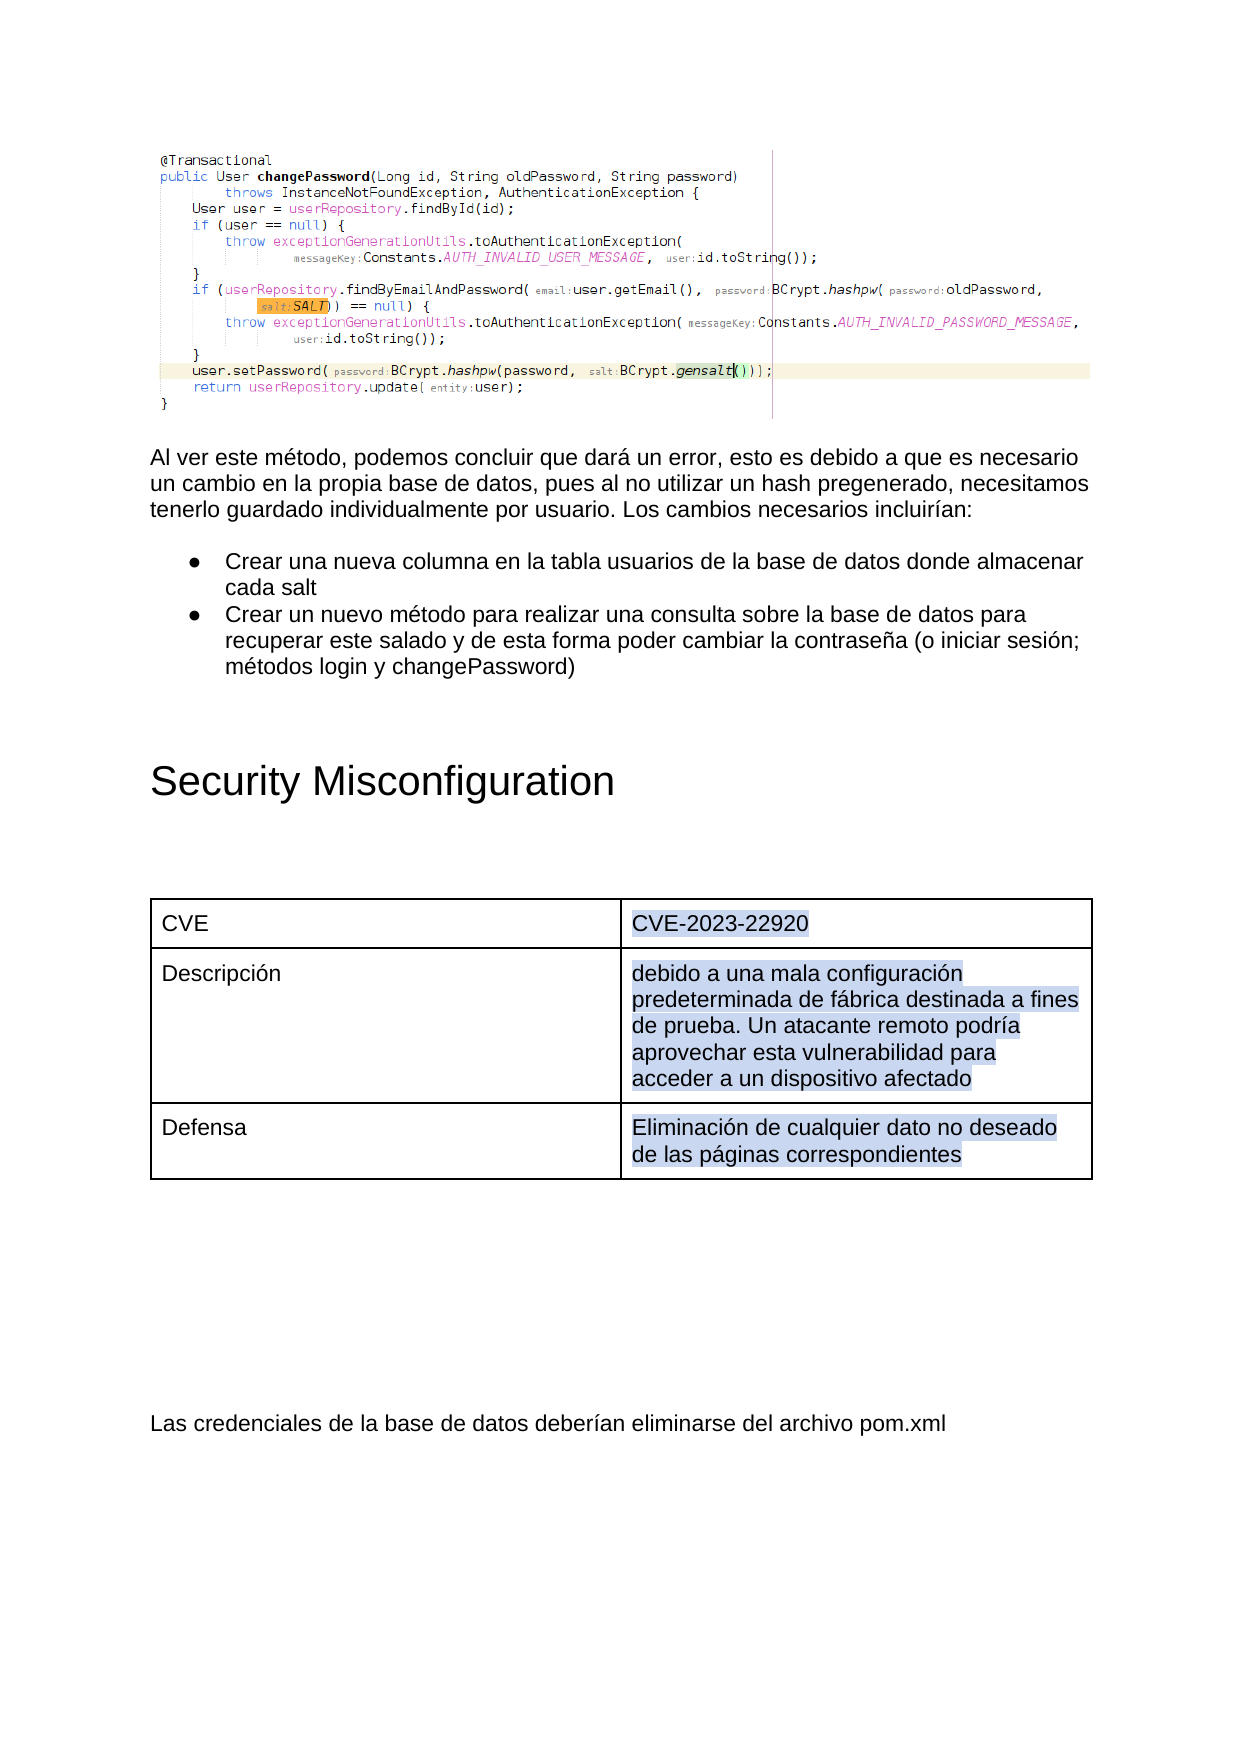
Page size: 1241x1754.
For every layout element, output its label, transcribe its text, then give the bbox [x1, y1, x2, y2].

picture [150, 150, 1091, 419]
table_cell Defensa [152, 1104, 620, 1177]
text Las credenciales de la base de datos deberían eliminarse del archivo pom.xml [150, 1410, 1090, 1436]
list Crear un nuevo método para realizar una consulta sobre la base de datos para recuperar este salado y de esta forma poder cambiar la contraseña (o iniciar sesión; métodos login y changePassword) [187, 601, 1090, 679]
table_header CVE [152, 900, 620, 947]
subtitle Security Misconfiguration [150, 756, 1090, 804]
text Al ver este método, podemos concluir que dará un error, esto es debido a que es necesario un cambio en la propia base de datos, pues al no utilizar un hash pregenerado, necesitamos tenerlo guardado individualmente por usuario. Los cambios necesarios incluirían: [150, 444, 1090, 523]
table_cell debido a una mala configuración predeterminada de fábrica destinada a fines de prueba. Un atacante remoto podría aprovechar esta vulnerabilidad para acceder a un dispositivo afectado [622, 949, 1091, 1102]
table_cell Descripción [152, 949, 620, 1102]
table_cell Eliminación de cualquier dato no deseado de las páginas correspondientes [622, 1104, 1091, 1177]
list Crear una nueva columna en la tabla usuarios de la base de datos donde almacenar cada salt [187, 548, 1090, 601]
table_header CVE-2023-22920 [622, 900, 1091, 947]
